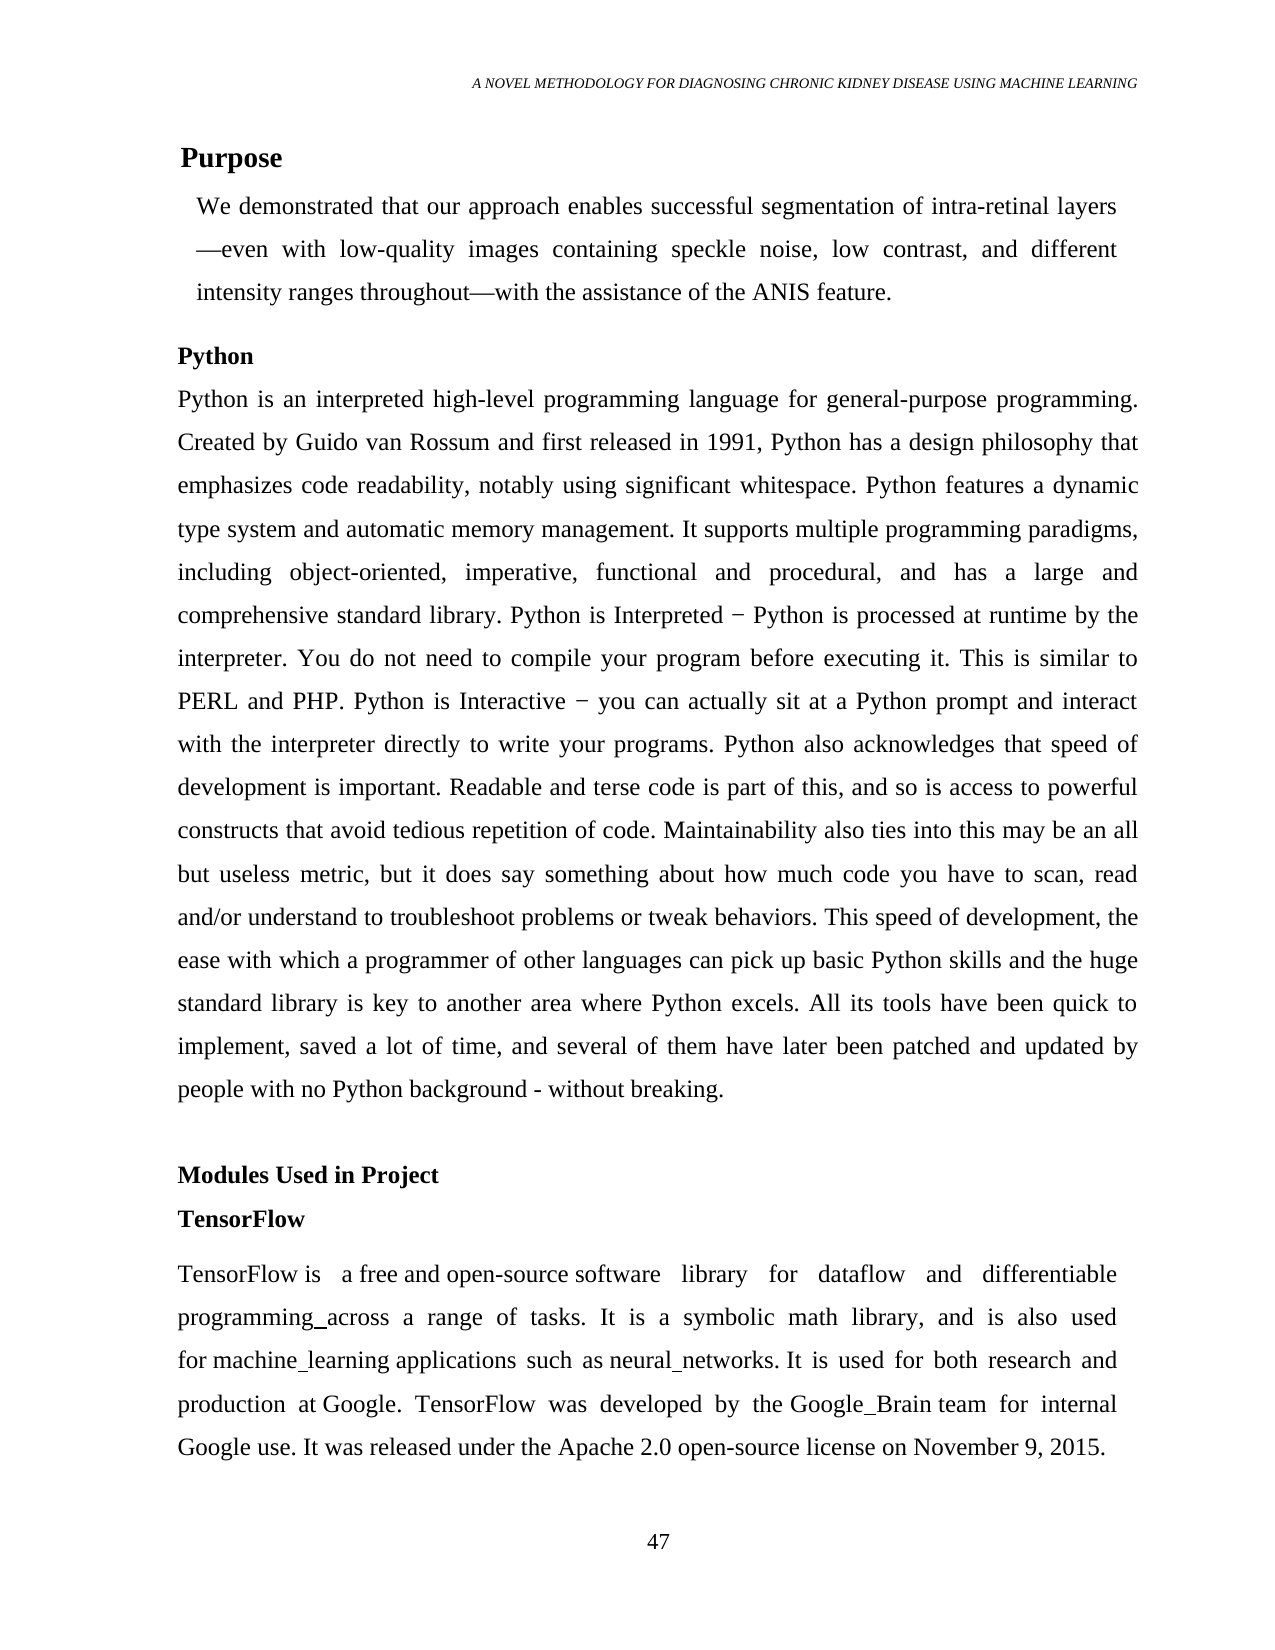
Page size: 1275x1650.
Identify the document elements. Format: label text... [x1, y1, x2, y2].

subtitle Modules Used in Project [177, 1161, 1139, 1189]
text Python is an interpreted high-level programming language for general-purpose programming. Created by Guido van Rossum and first released in 1991, Python has a design philosophy that emphasizes code readability, notably using significant whitespace. Python features a dynamic type system and automatic memory management. It supports multiple programming paradigms, including object-oriented, imperative, functional and procedural, and has a large and comprehensive standard library. Python is Interpreted − Python is processed at runtime by the interpreter. You do not need to compile your program before executing it. This is similar to PERL and PHP. Python is Interactive − you can actually sit at a Python prompt and interact with the interpreter directly to write your programs. Python also acknowledges that speed of development is important. Readable and terse code is part of this, and so is access to powerful constructs that avoid tedious repetition of code. Maintainability also ties into this may be an all but useless metric, but it does say something about how much code you have to scan, read and/or understand to troubleshoot problems or tweak behaviors. This speed of development, the ease with which a programmer of other languages can pick up basic Python skills and the huge standard library is key to another area where Python excels. All its tools have been quick to implement, saved a lot of time, and several of them have later been patched and updated by people with no Python background - without breaking. [177, 384, 1139, 1103]
subtitle TensorFlow [177, 1204, 1139, 1232]
subtitle Python [177, 341, 1139, 370]
text Purpose [158, 141, 1117, 174]
text We demonstrated that our approach enables successful segmentation of intra-retinal layers—even with low-quality images containing speckle noise, low contrast, and different intensity ranges throughout—with the assistance of the ANIS feature. [196, 191, 1117, 306]
text TensorFlow is a free and open-source software library for dataflow and differentiable programming across a range of tasks. It is a symbolic math library, and is also used for machine learning applications such as neural networks. It is used for both research and production at Google.‍ TensorFlow was developed by the Google Brain team for internal Google use. It was released under the Apache 2.0 open-source license on November 9, 2015. [177, 1259, 1117, 1461]
